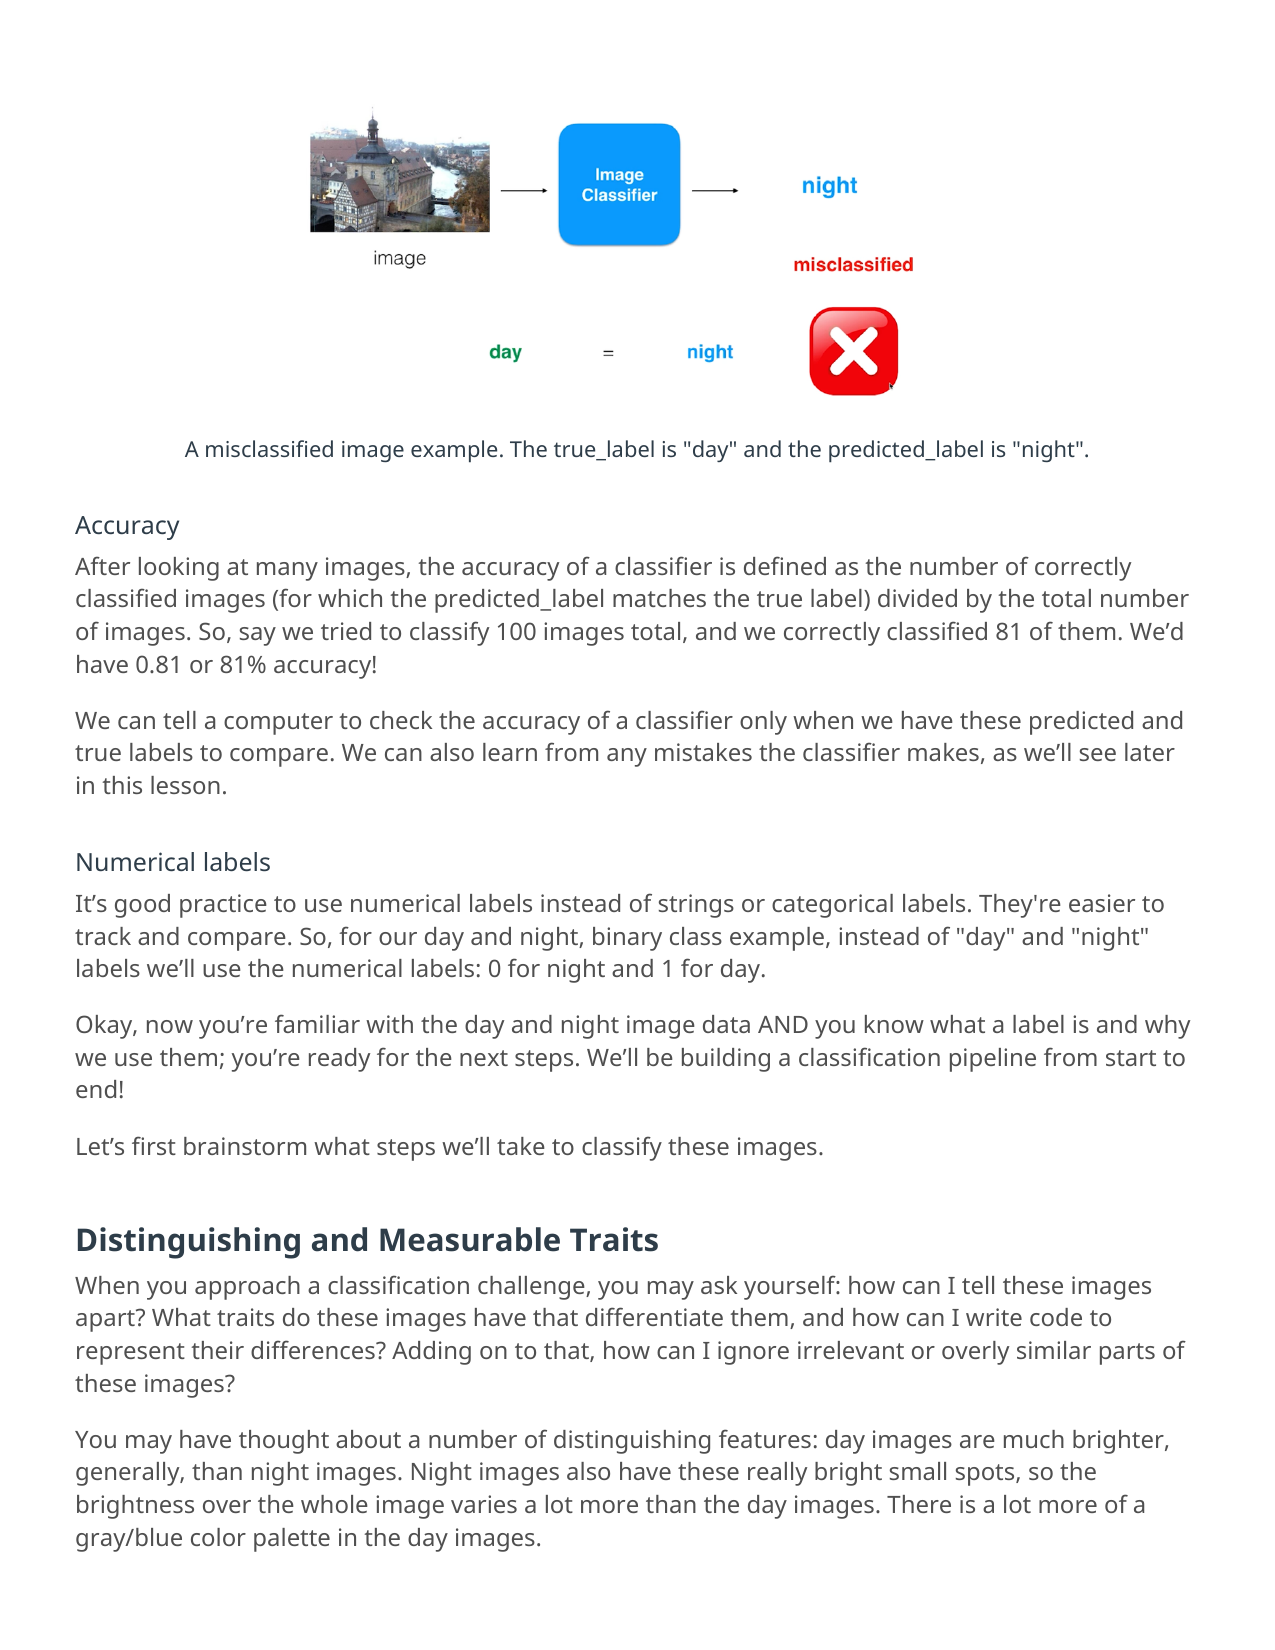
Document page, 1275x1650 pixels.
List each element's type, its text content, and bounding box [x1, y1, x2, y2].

subtitle Accuracy [75, 508, 1200, 542]
picture [285, 75, 990, 435]
text When you approach a classification challenge, you may ask yourself: how can I tell these images apart? What traits do these images have that differentiate them, and how can I write code to represent their differences? Adding on to that, how can I ignore irrelevant or overly similar parts of these images? [75, 1269, 1200, 1399]
text Okay, now you’re familiar with the day and night image data AND you know what a label is and why we use them; you’re ready for the next steps. We’ll be building a classification pipeline from start to end! [75, 1008, 1200, 1106]
text We can tell a computer to check the accuracy of a classifier only when we have these predicted and true labels to compare. We can also learn from any mistakes the classifier makes, as we’ll see later in this lesson. [75, 703, 1200, 801]
text It’s good practice to use numerical labels instead of strings or categorical labels. They're easier to track and compare. So, for our day and night, binary class example, instead of "day" and "night" labels we’ll use the numerical labels: 0 for night and 1 for day. [75, 887, 1200, 985]
subtitle Distinguishing and Measurable Traits [75, 1218, 1200, 1261]
subtitle Numerical labels [75, 845, 1200, 879]
text You may have thought about a number of distinguishing features: day images are much brighter, generally, than night images. Night images also have these really bright small spots, so the brightness over the whole image varies a lot more than the day images. There is a lot more of a gray/blue color palette in the day images. [75, 1422, 1200, 1553]
text A misclassified image example. The true_label is "day" and the predicted_label is "night". [75, 434, 1200, 464]
text After looking at many images, the accuracy of a classifier is defined as the number of correctly classified images (for which the predicted_label matches the true label) divided by the total number of images. So, say we tried to classify 100 images total, and we correctly classified 81 of them. We’d have 0.81 or 81% accuracy! [75, 549, 1200, 680]
text Let’s first brainstorm what steps we’ll take to classify these images. [75, 1129, 1200, 1162]
